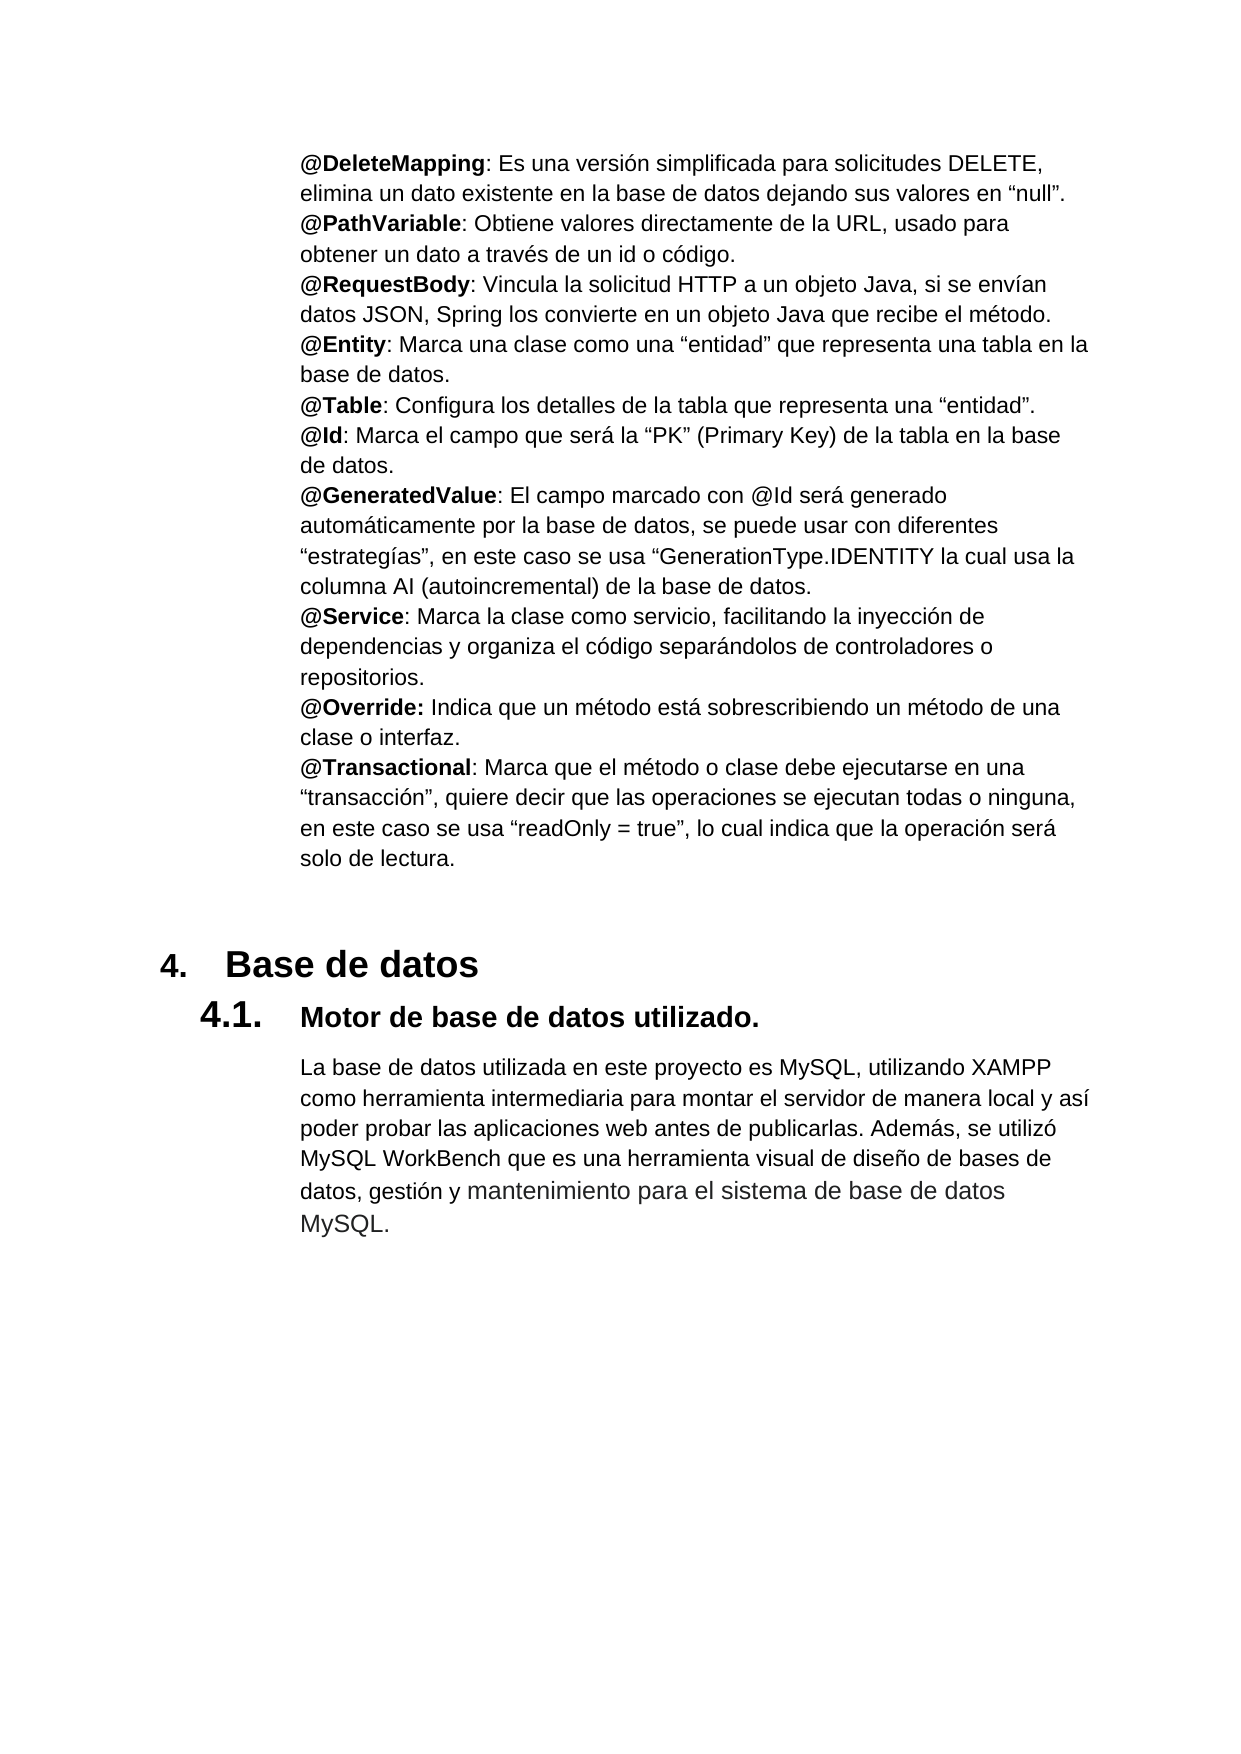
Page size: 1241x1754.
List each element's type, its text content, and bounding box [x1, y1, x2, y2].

text @Override: Indica que un método está sobrescribiendo un método de una clase o interfaz. [300, 694, 1090, 750]
text @GeneratedValue: El campo marcado con @Id será generado automáticamente por la base de datos, se puede usar con diferentes “estrategías”, en este caso se usa “GenerationType.IDENTITY la cual usa la columna AI (autoincremental) de la base de datos. [300, 482, 1090, 599]
text @Id: Marca el campo que será la “PK” (Primary Key) de la tabla en la base de datos. [300, 422, 1090, 478]
text @Entity: Marca una clase como una “entidad” que representa una tabla en la base de datos. [300, 331, 1090, 388]
text @Transactional: Marca que el método o clase debe ejecutarse en una “transacción”, quiere decir que las operaciones se ejecutan todas o ninguna, en este caso se usa “readOnly = true”, lo cual indica que la operación será solo de lectura. [300, 754, 1090, 871]
subtitle Base de datos [187, 943, 1090, 986]
text @DeleteMapping: Es una versión simplificada para solicitudes DELETE, elimina un dato existente en la base de datos dejando sus valores en “null”. [300, 150, 1090, 207]
text @RequestBody: Vincula la solicitud HTTP a un objeto Java, si se envían datos JSON, Spring los convierte en un objeto Java que recibe el método. [300, 271, 1090, 327]
text @Table: Configura los detalles de la tabla que representa una “entidad”. [300, 392, 1090, 418]
text @PathVariable: Obtiene valores directamente de la URL, usado para obtener un dato a través de un id o código. [300, 210, 1090, 267]
text @Service: Marca la clase como servicio, facilitando la inyección de dependencias y organiza el código separándolos de controladores o repositorios. [300, 603, 1090, 690]
text La base de datos utilizada en este proyecto es MySQL, utilizando XAMPP como herramienta intermediaria para montar el servidor de manera local y así poder probar las aplicaciones web antes de publicarlas. Además, se utilizó MySQL WorkBench que es una herramienta visual de diseño de bases de datos, gestión y mantenimiento para el sistema de base de datos MySQL. [300, 1054, 1090, 1237]
subtitle Motor de base de datos utilizado. [262, 992, 1090, 1035]
